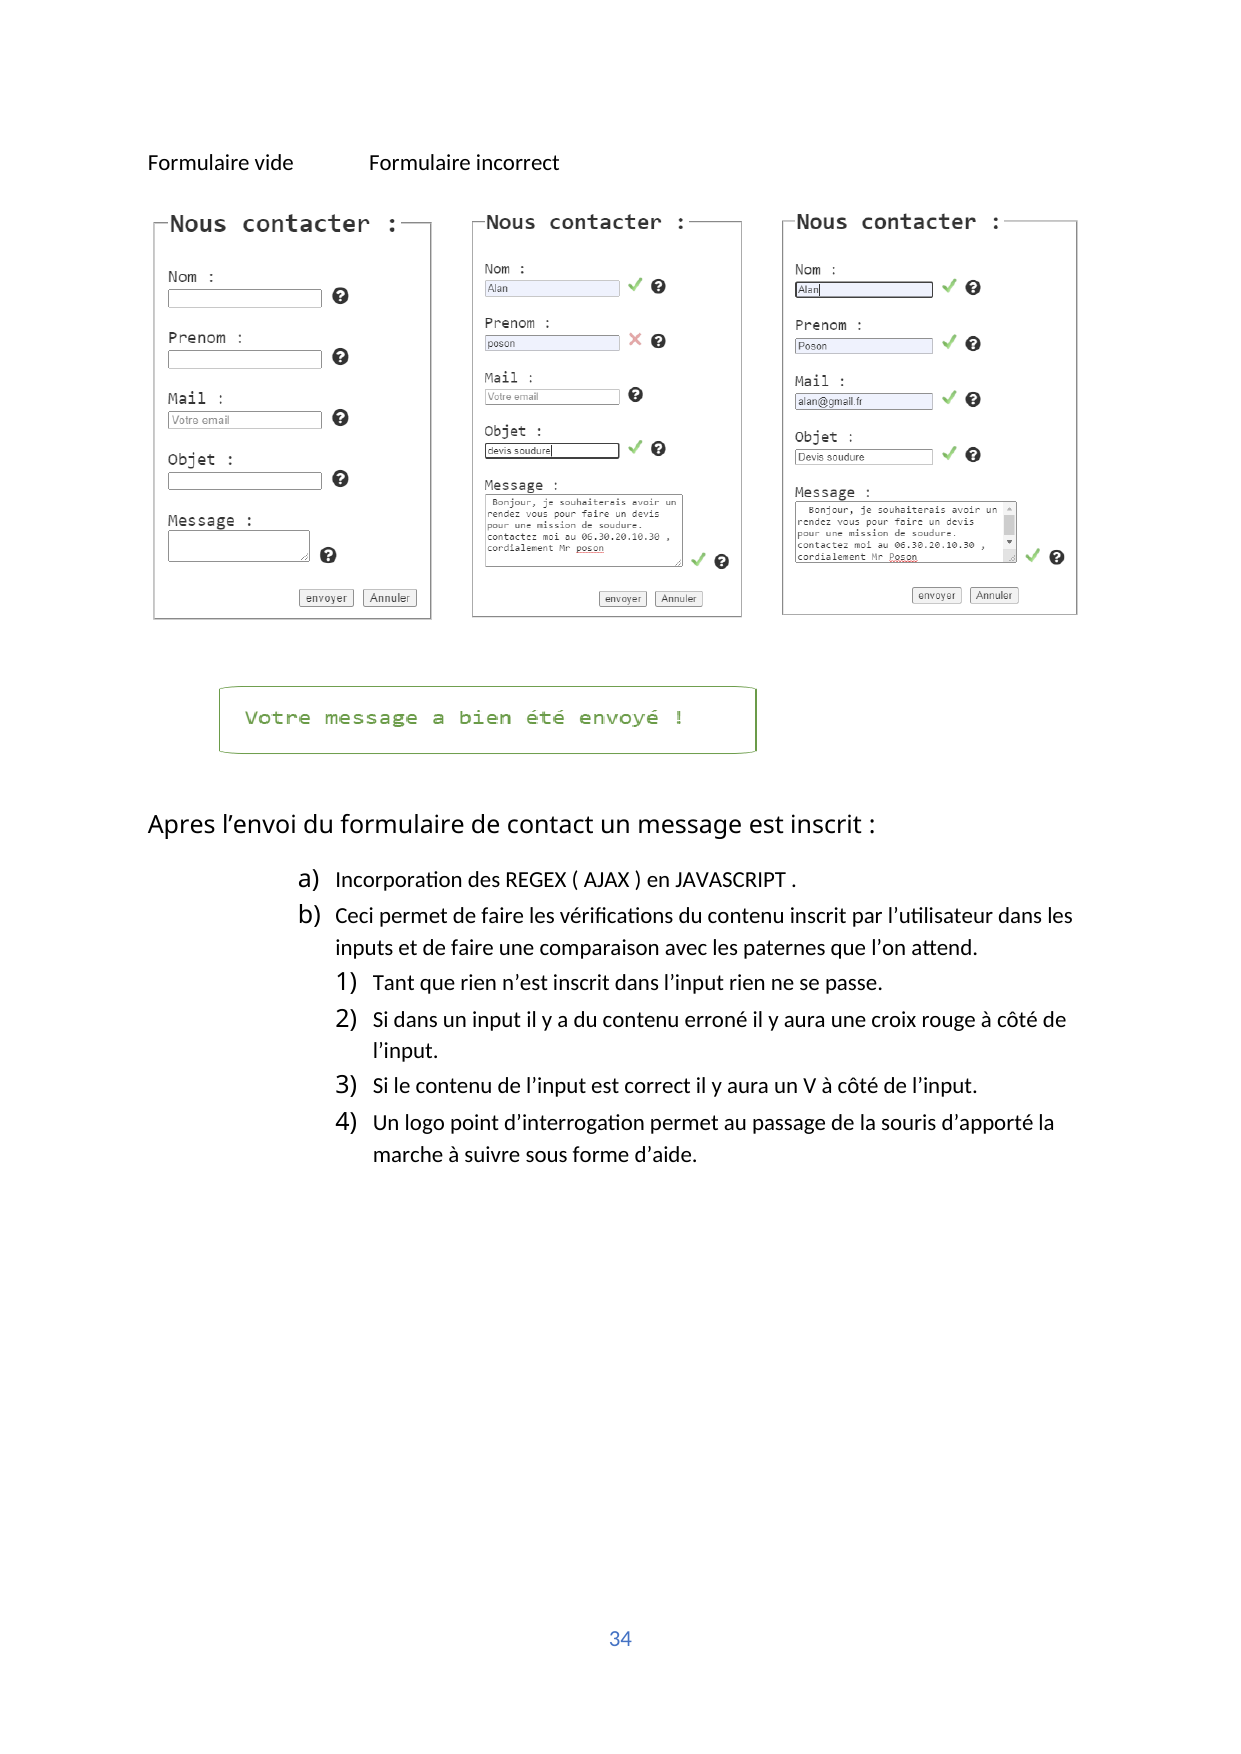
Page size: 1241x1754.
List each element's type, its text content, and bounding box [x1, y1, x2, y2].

list Tant que rien n’est inscrit dans l’input rien ne se passe. [335, 964, 1093, 998]
picture [194, 660, 802, 789]
picture [769, 203, 1093, 629]
list Ceci permet de faire les vérifications du contenu inscrit par l’utilisateur dans les inputs et de faire une comparaison avec les paternes que l’on attend. [298, 897, 1093, 961]
list Un logo point d’interrogation permet au passage de la souris d’apporté la marche à suivre sous forme d’aide. [335, 1104, 1093, 1168]
list Si le contenu de l’input est correct il y aura un V à côté de l’input. [335, 1067, 1093, 1101]
list Si dans un input il y a du contenu erroné il y aura une croix rouge à côté de l’input. [335, 1000, 1093, 1065]
picture [457, 201, 754, 630]
text Formulaire vide Formulaire incorrect [148, 148, 1093, 176]
picture [147, 207, 441, 630]
list Incorporation des REGEX ( AJAX ) en JAVASCRIPT . [298, 860, 1093, 894]
